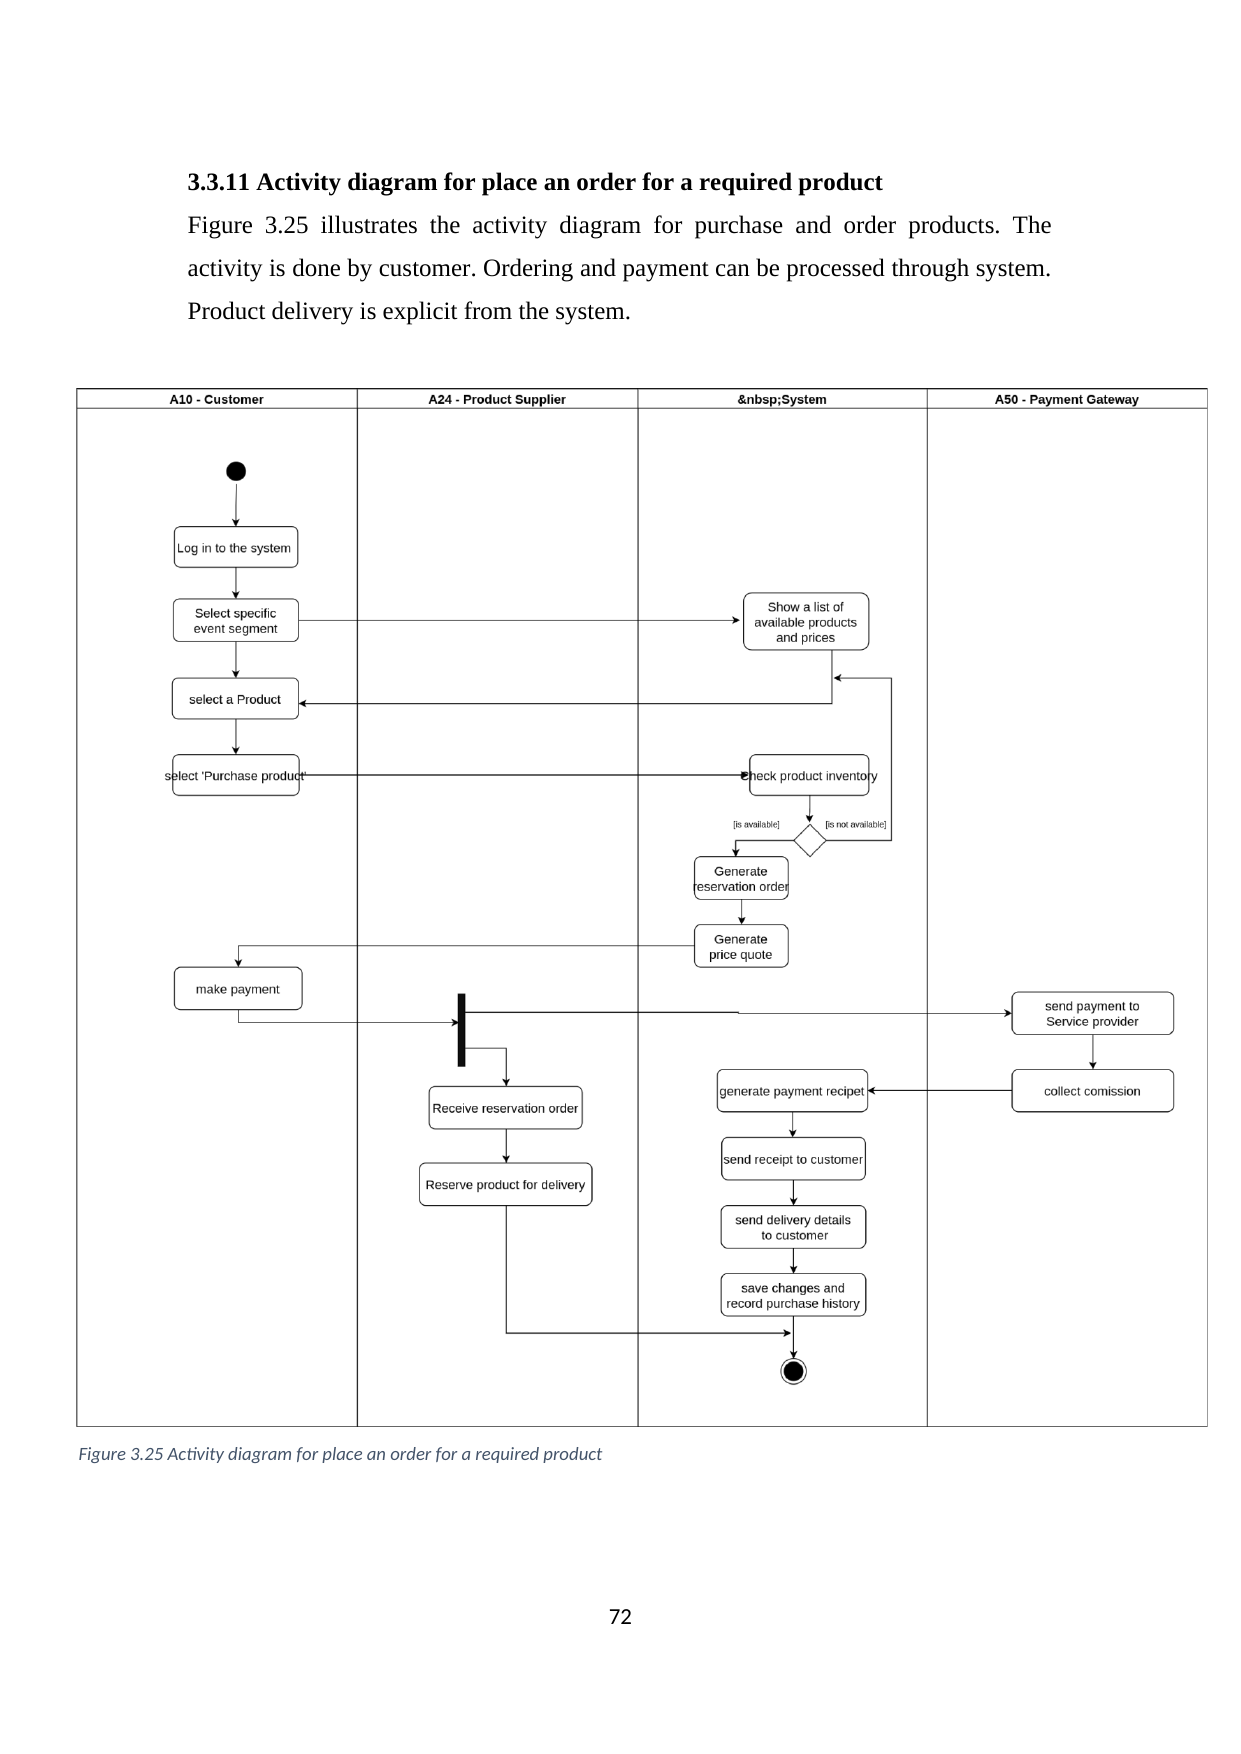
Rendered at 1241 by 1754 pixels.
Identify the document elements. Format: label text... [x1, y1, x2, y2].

subtitle 3.3.12 Activity diagram for send invitations to invitees (closed type events) [187, 446, 1053, 475]
text Figure 3.25 illustrates the activity diagram for purchase and order products. The activity is done by customer. Ordering and payment can be processed through system. Product delivery is explicit from the system. [187, 210, 1053, 325]
subtitle 3.3.11 Activity diagram for place an order for a required product [187, 167, 1053, 195]
picture [76, 388, 1208, 1427]
